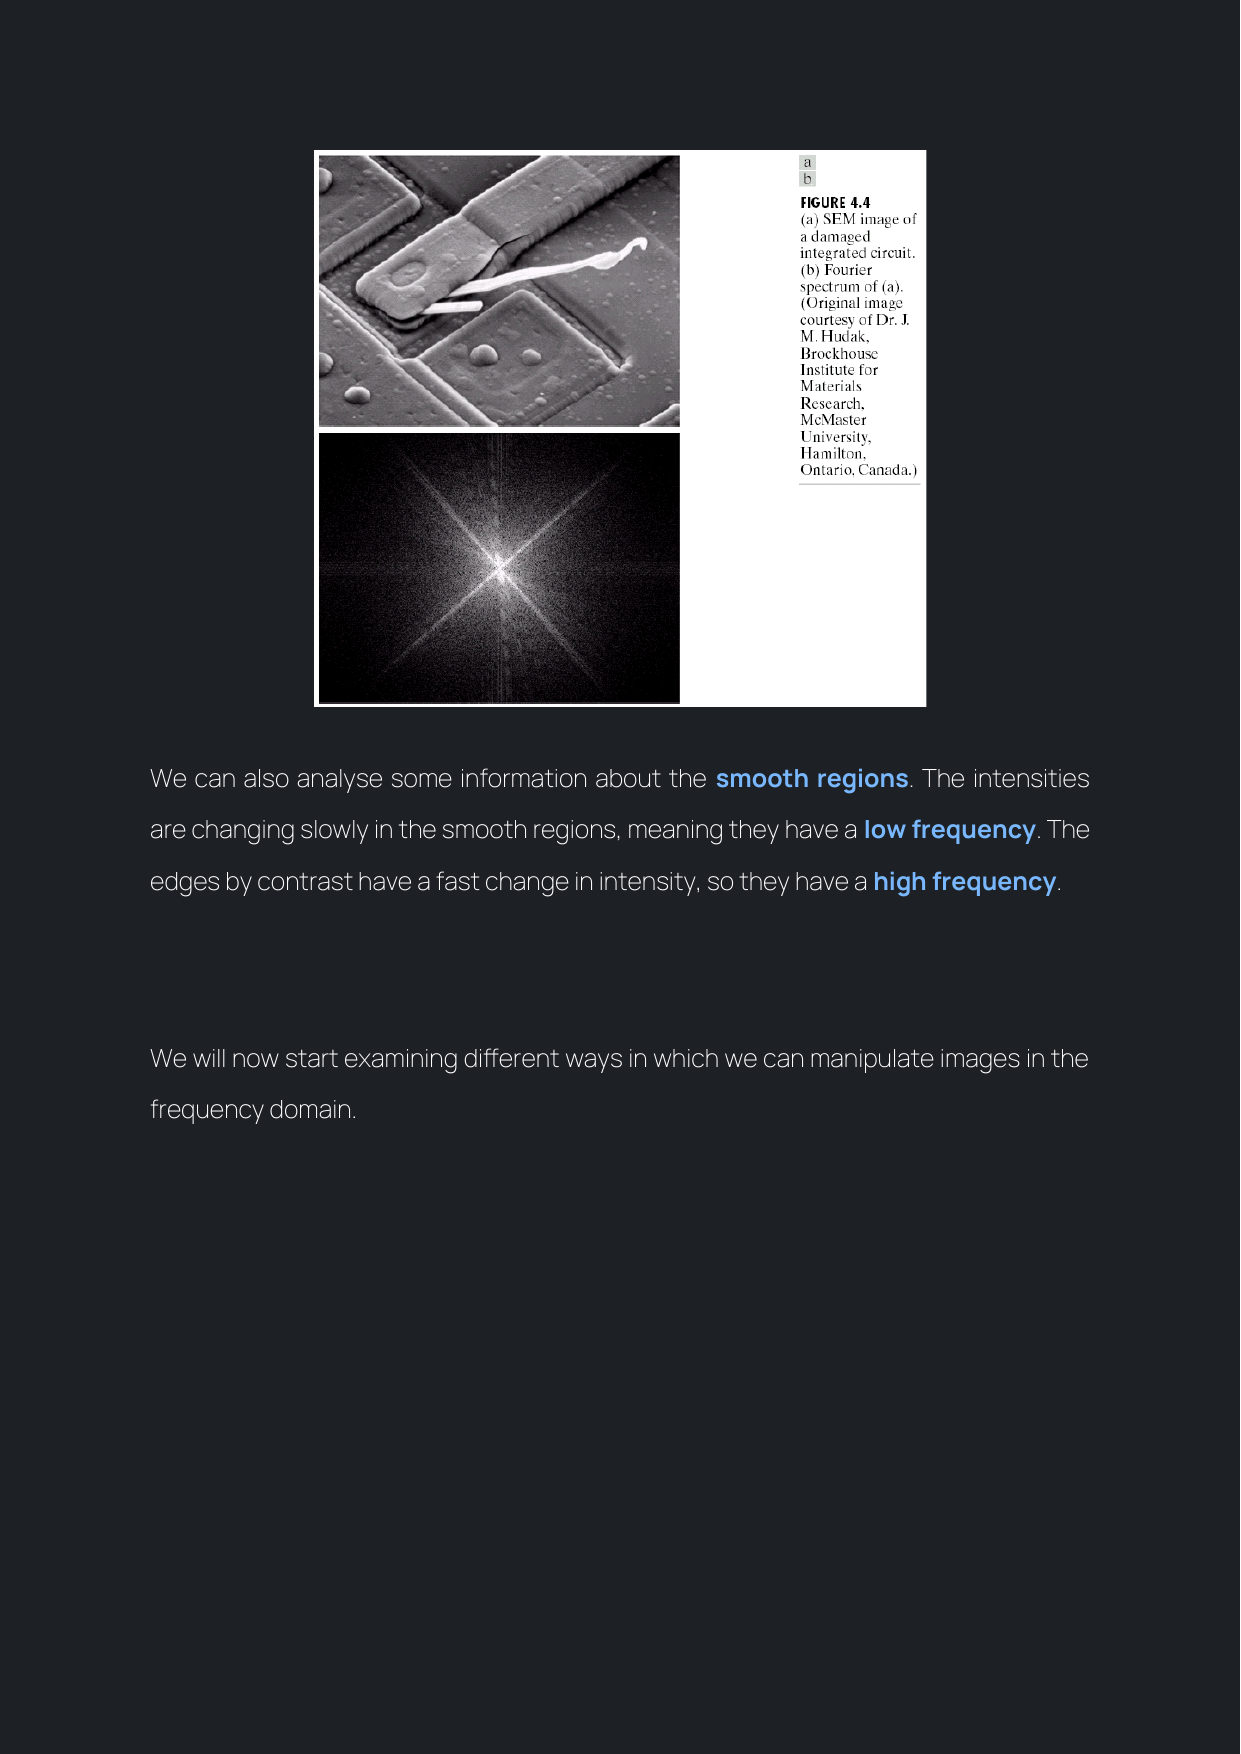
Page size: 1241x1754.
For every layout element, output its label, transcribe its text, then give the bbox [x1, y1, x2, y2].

text We can also analyse some information about the smooth regions. The intensities are changing slowly in the smooth regions, meaning they have a low frequency. The edges by contrast have a fast change in intensity, so they have a high frequency. [150, 761, 1090, 898]
picture [314, 150, 927, 707]
text We will now start examining different ways in which we can manipulate images in the frequency domain. [150, 1041, 1090, 1126]
